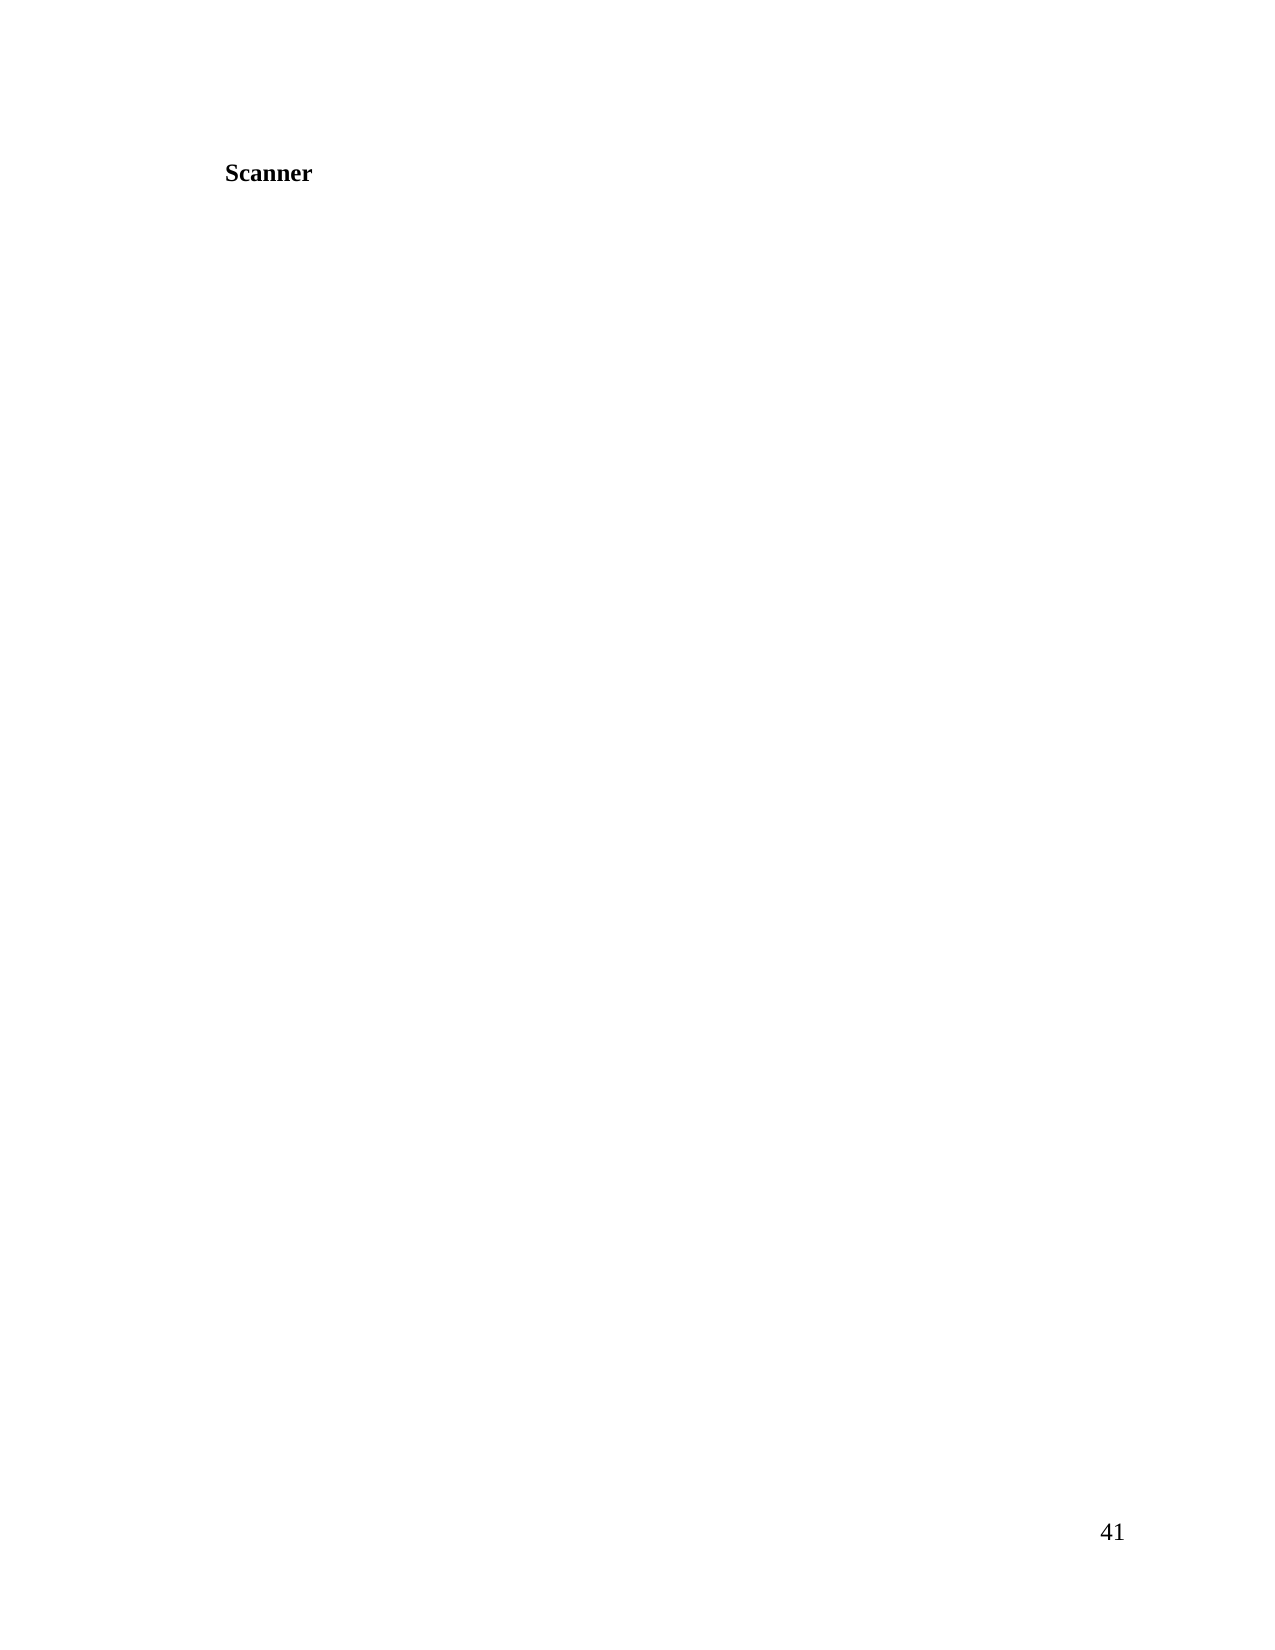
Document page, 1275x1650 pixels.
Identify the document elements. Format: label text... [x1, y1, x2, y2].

subtitle Scanner [225, 158, 1125, 187]
